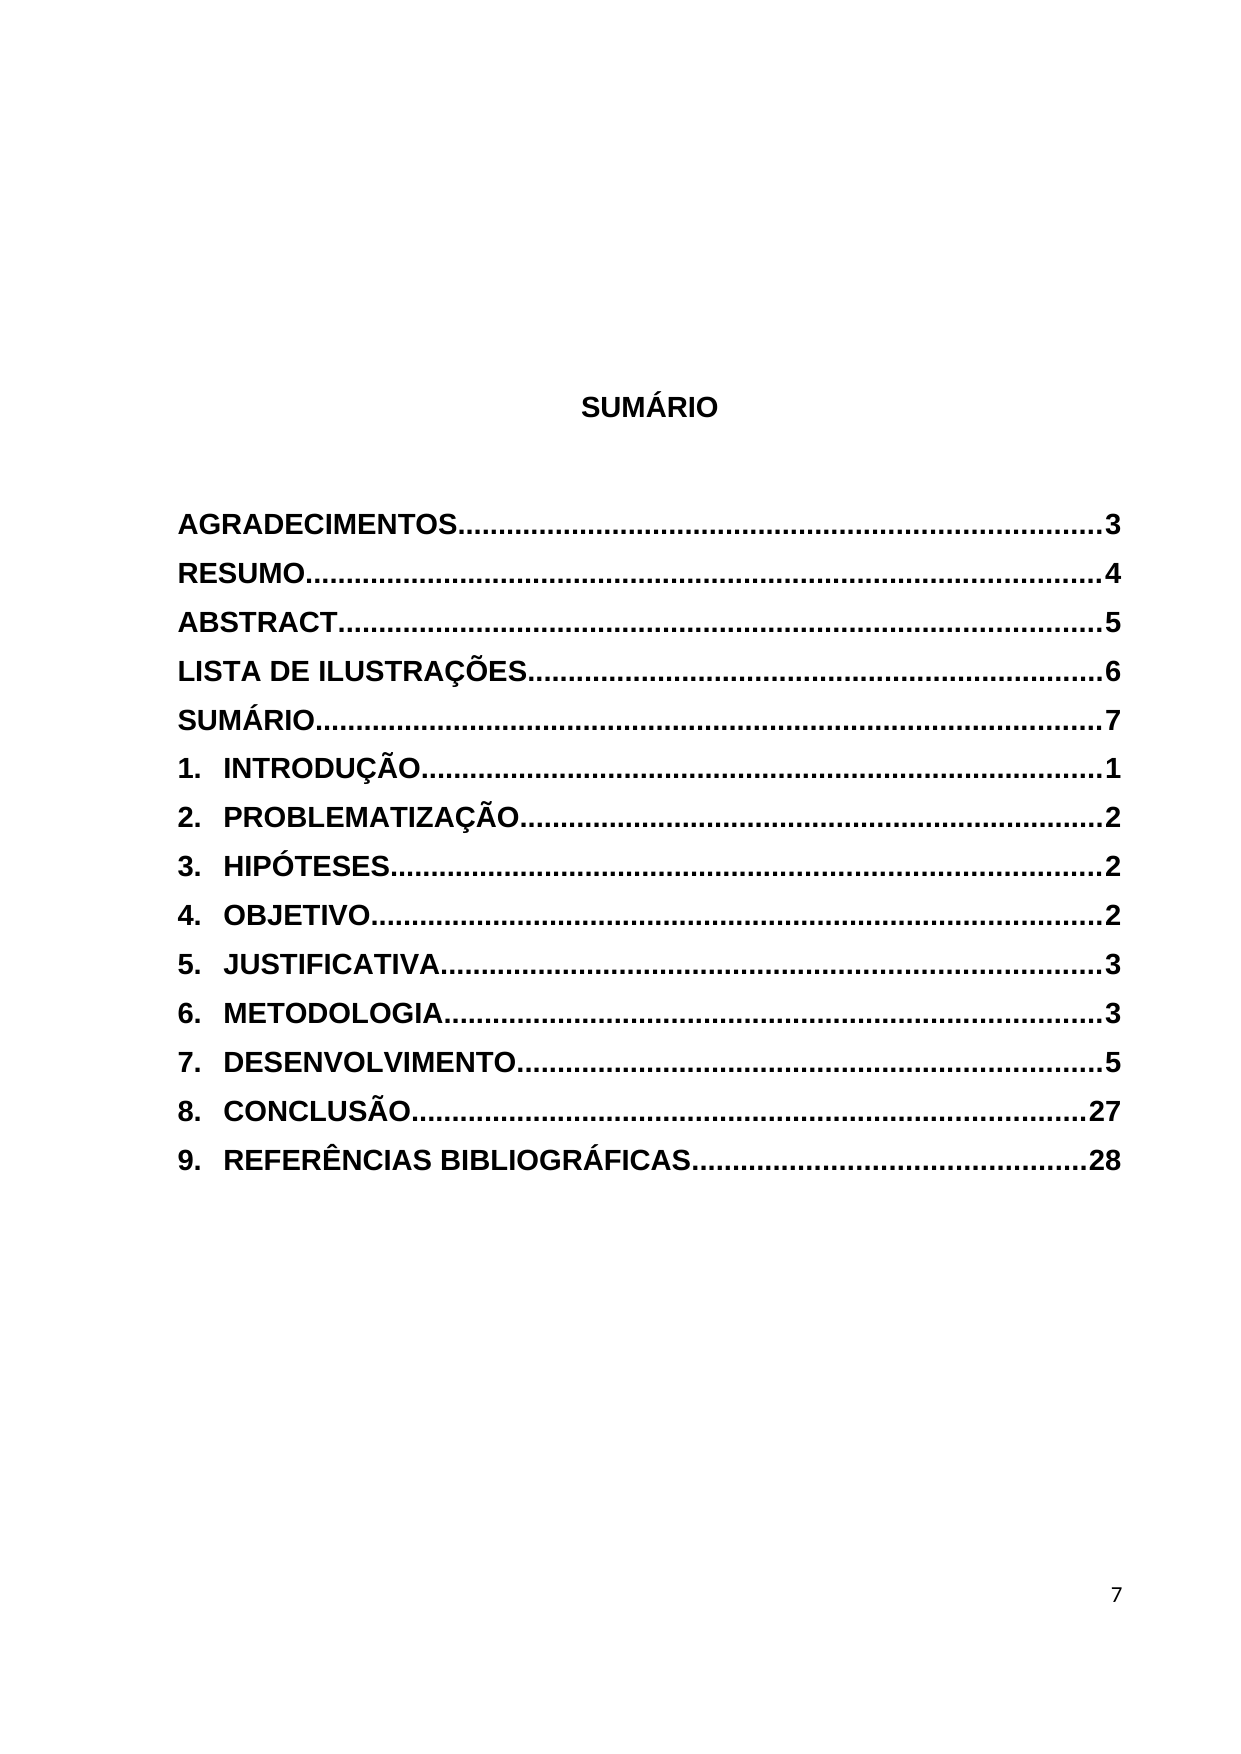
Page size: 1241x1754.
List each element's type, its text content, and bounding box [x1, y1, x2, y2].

subtitle SUMÁRIO [177, 390, 1122, 424]
